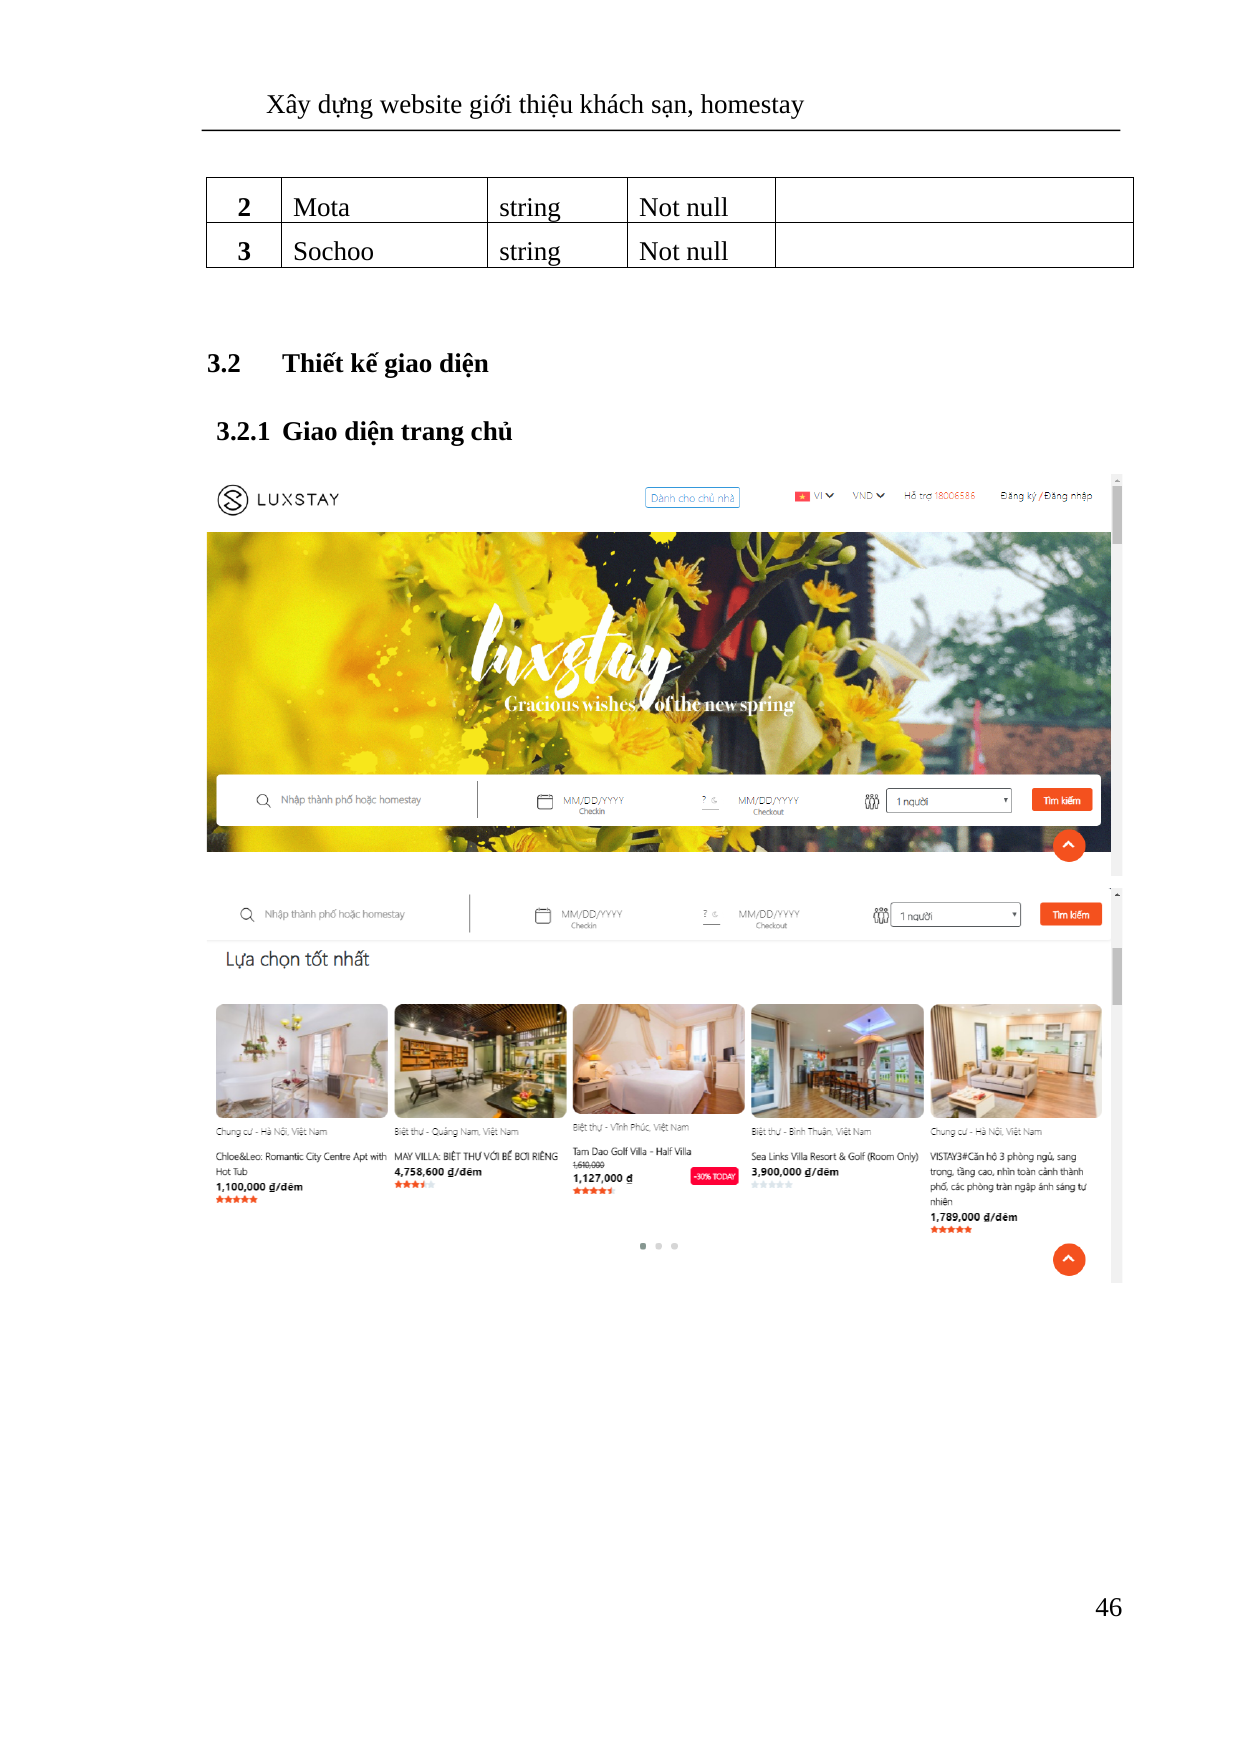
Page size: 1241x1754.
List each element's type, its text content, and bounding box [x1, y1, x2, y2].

table_cell 3 [207, 223, 281, 267]
text Thiết kế giao diện [207, 348, 1122, 379]
table_cell [776, 223, 1133, 267]
table_cell Sochoo [282, 223, 487, 267]
table_cell 2 [207, 178, 281, 222]
picture [206, 474, 1123, 876]
table_cell [776, 178, 1133, 222]
text Giao diện trang chủ [216, 415, 1122, 446]
table_cell string [488, 178, 627, 222]
picture [206, 888, 1123, 1283]
table_cell Mota [282, 178, 487, 222]
table_cell Not null [628, 223, 775, 267]
table_cell Not null [628, 178, 775, 222]
table_cell string [488, 223, 627, 267]
